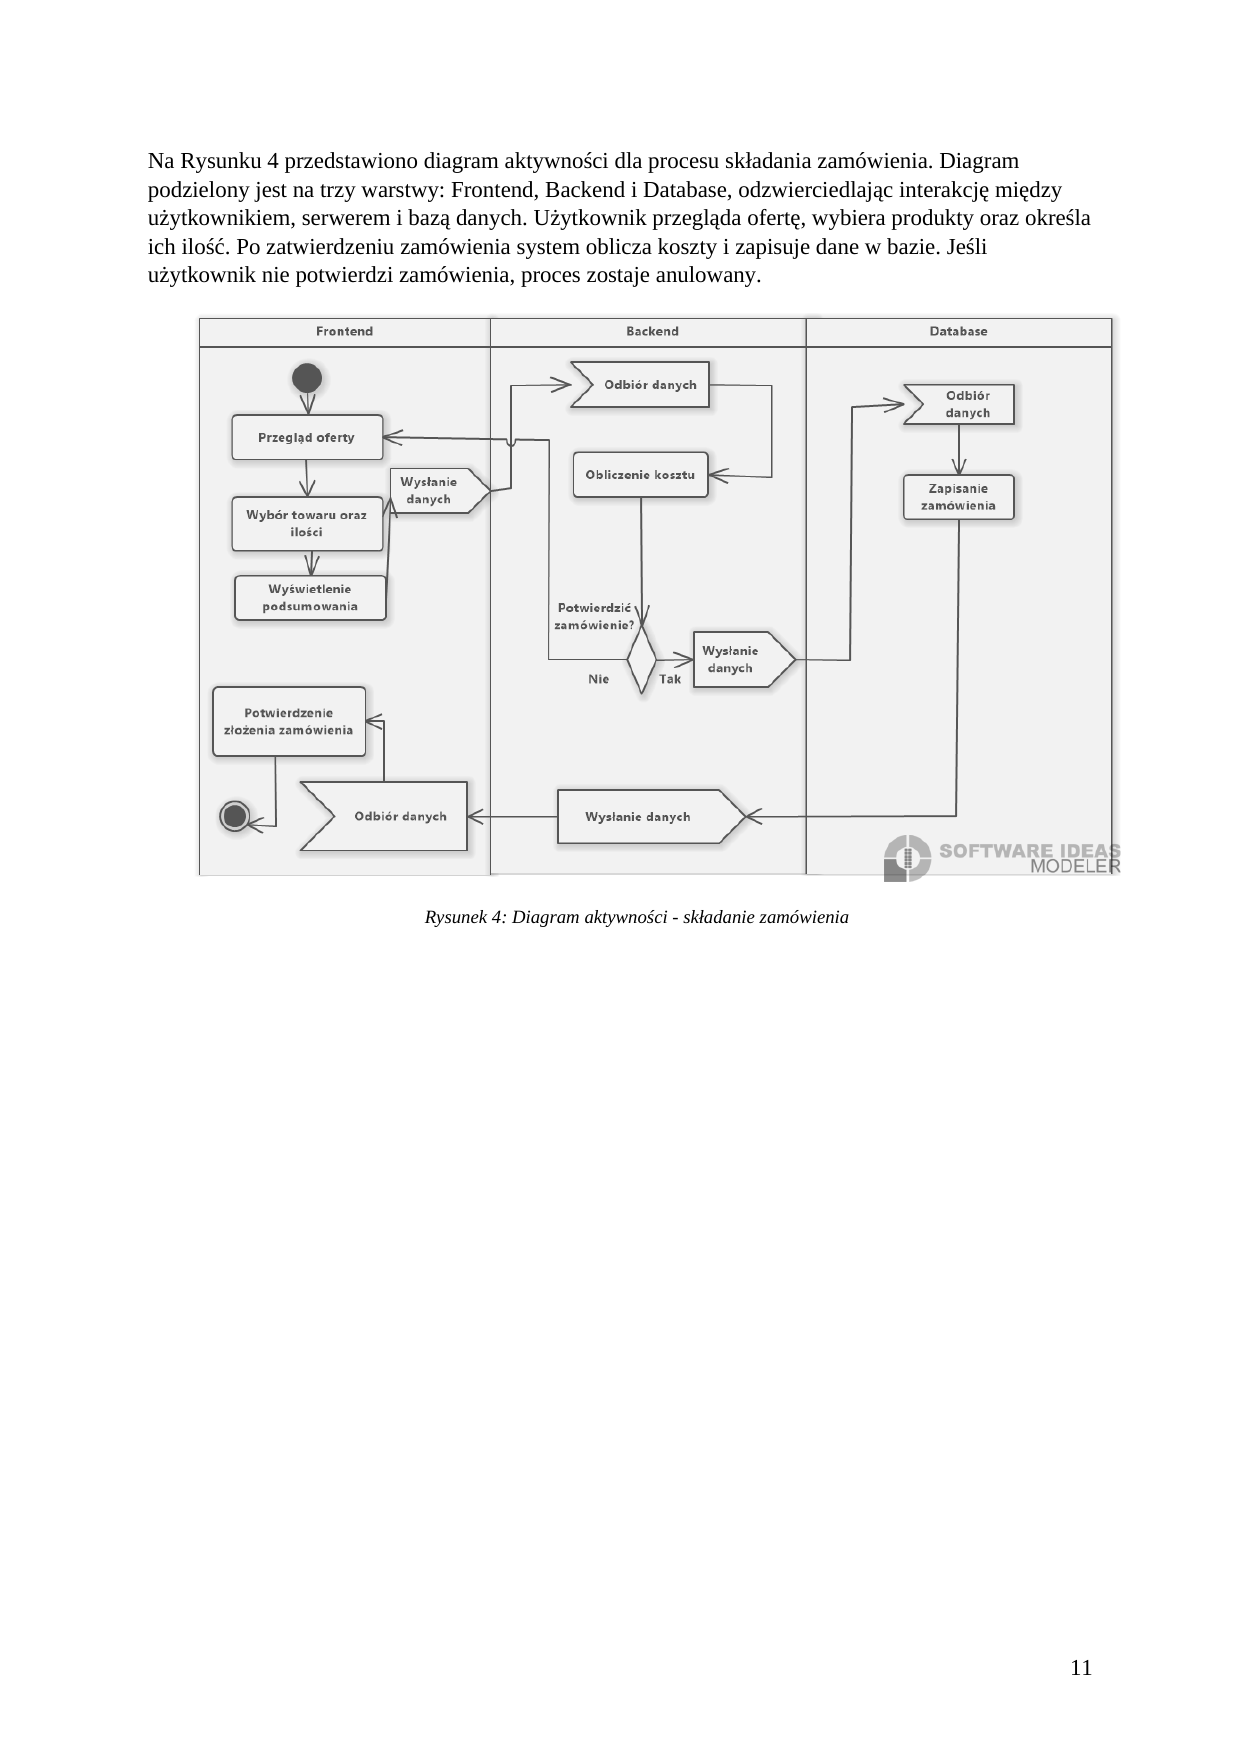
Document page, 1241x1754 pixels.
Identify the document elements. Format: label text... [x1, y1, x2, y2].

picture [183, 302, 1128, 892]
text Na Rysunku 4 przedstawiono diagram aktywności dla procesu składania zamówienia. Diagram podzielony jest na trzy warstwy: Frontend, Backend i Database, odzwierciedlając interakcję między użytkownikiem, serwerem i bazą danych. Użytkownik przegląda ofertę, wybiera produkty oraz określa ich ilość. Po zatwierdzeniu zamówienia system oblicza koszty i zapisuje dane w bazie. Jeśli użytkownik nie potwierdzi zamówienia, proces zostaje anulowany. [148, 148, 1093, 288]
